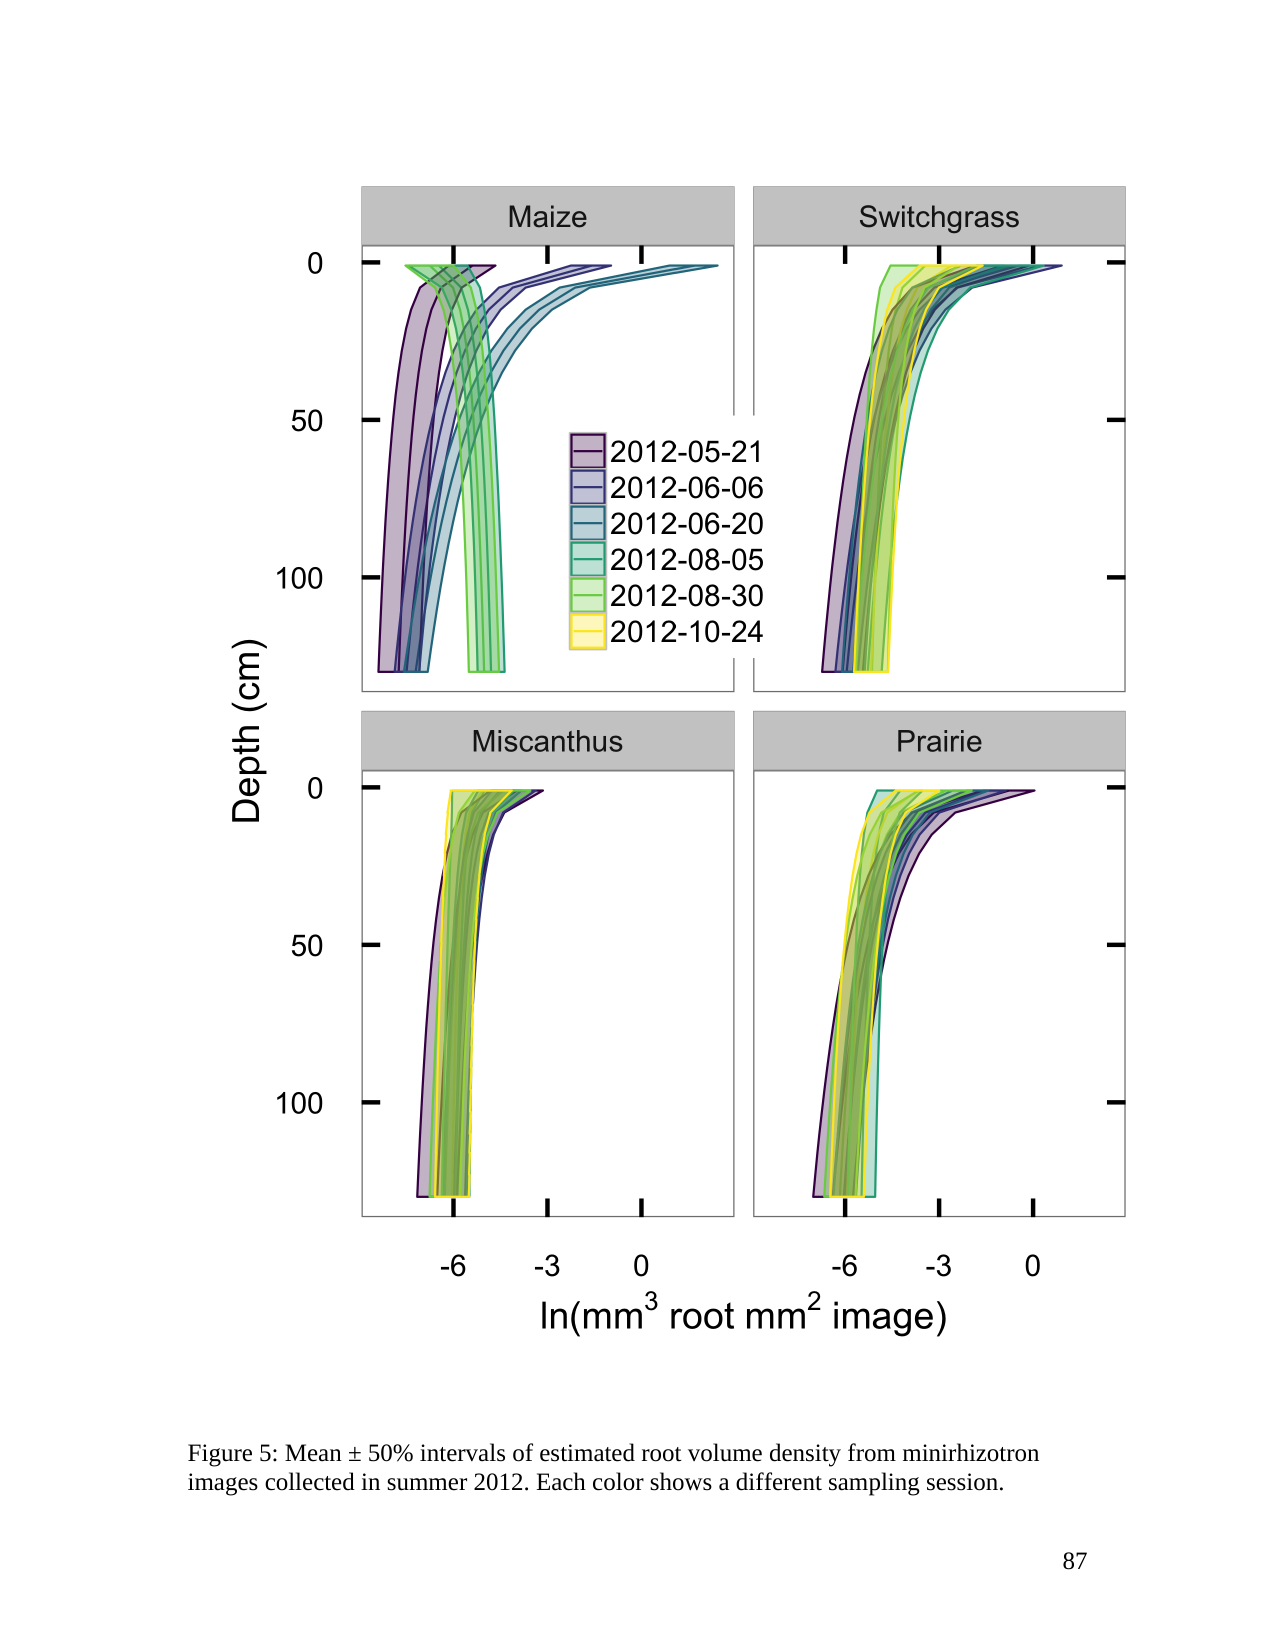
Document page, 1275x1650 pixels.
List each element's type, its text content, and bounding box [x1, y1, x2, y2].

picture [187, 150, 1163, 1381]
text Figure 5: Mean ± 50% intervals of estimated root volume density from minirhizotron images collected in summer 2012. Each color shows a different sampling session. [187, 1438, 1087, 1496]
